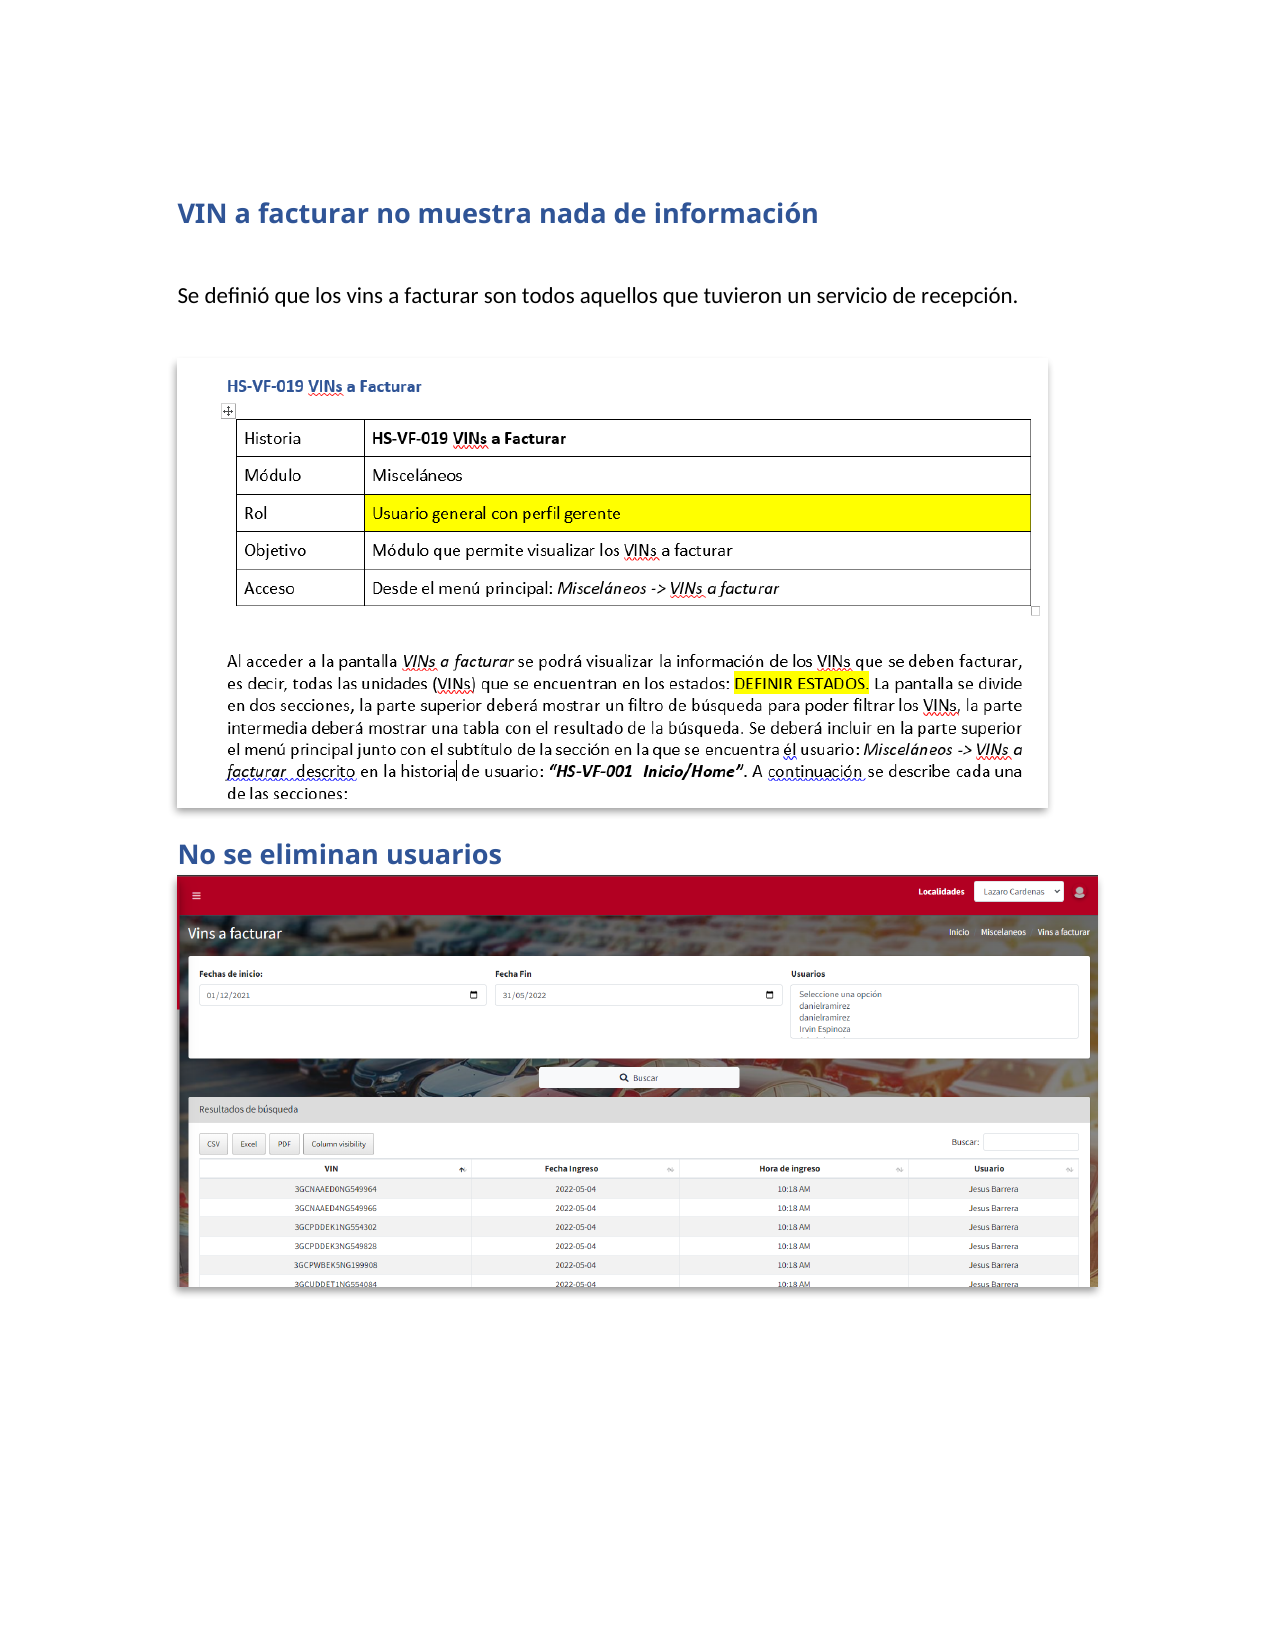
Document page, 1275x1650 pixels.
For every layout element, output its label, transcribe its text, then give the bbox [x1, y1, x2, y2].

text Se definió que los vins a facturar son todos aquellos que tuvieron un servicio de recepción. [177, 281, 1098, 309]
subtitle No se eliminan usuarios [177, 609, 1098, 872]
picture [177, 358, 1048, 808]
subtitle VIN a facturar no muestra nada de información [177, 194, 1098, 231]
picture [177, 875, 1098, 1287]
